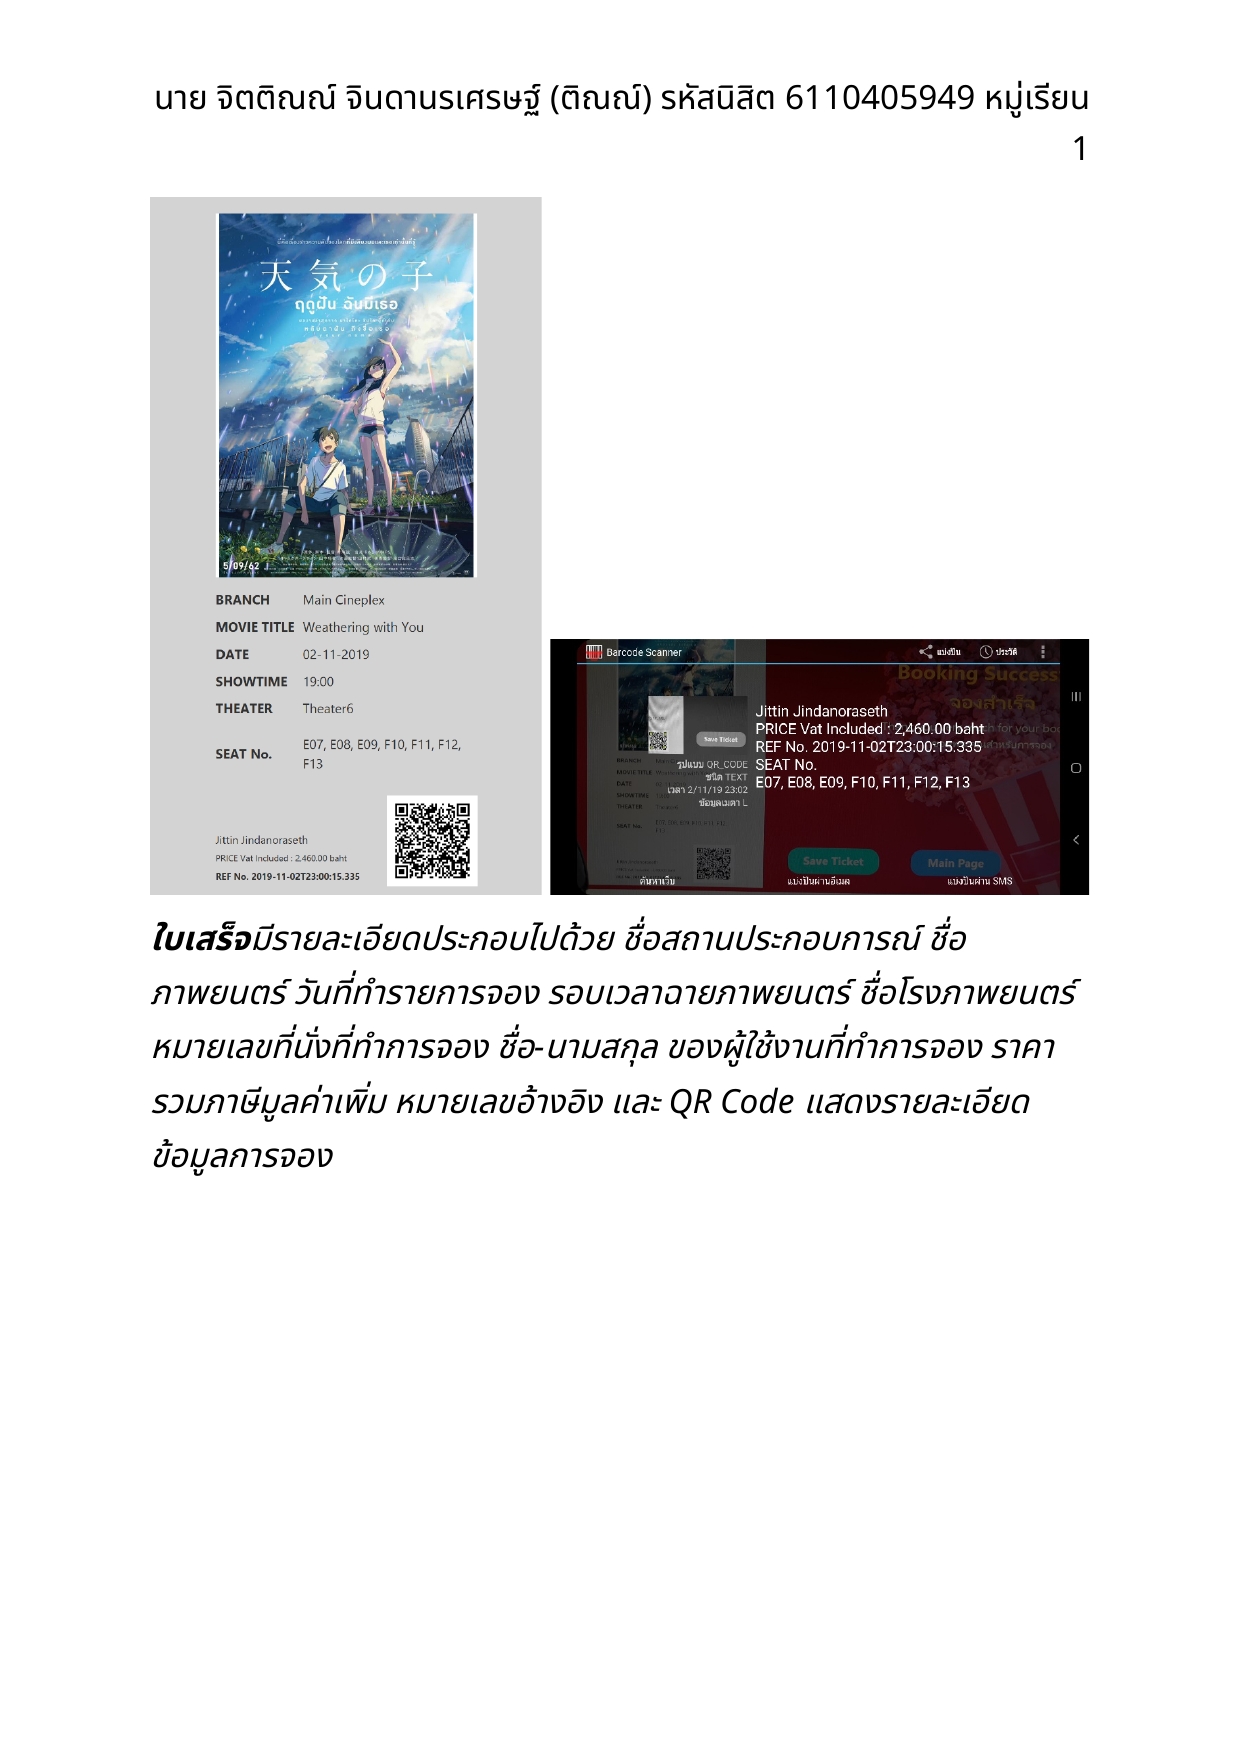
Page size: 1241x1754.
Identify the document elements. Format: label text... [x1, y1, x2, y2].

text ใบเสร็จมีรายละเอียดประกอบไปด้วย ชื่อสถานประกอบการณ์ ชื่อภาพยนตร์ วันที่ทำรายการจอง รอบเวลาฉายภาพยนตร์ ชื่อโรงภาพยนตร์ หมายเลขที่นั่งที่ทำการจอง ชื่อ-นามสกุล ของผู้ใช้งานที่ทำการจอง ราคารวมภาษีมูลค่าเพิ่ม หมายเลขอ้างอิง และ QR Code แสดงรายละเอียดข้อมูลการจอง [150, 914, 1090, 1183]
picture [550, 639, 1090, 895]
picture [150, 197, 542, 895]
